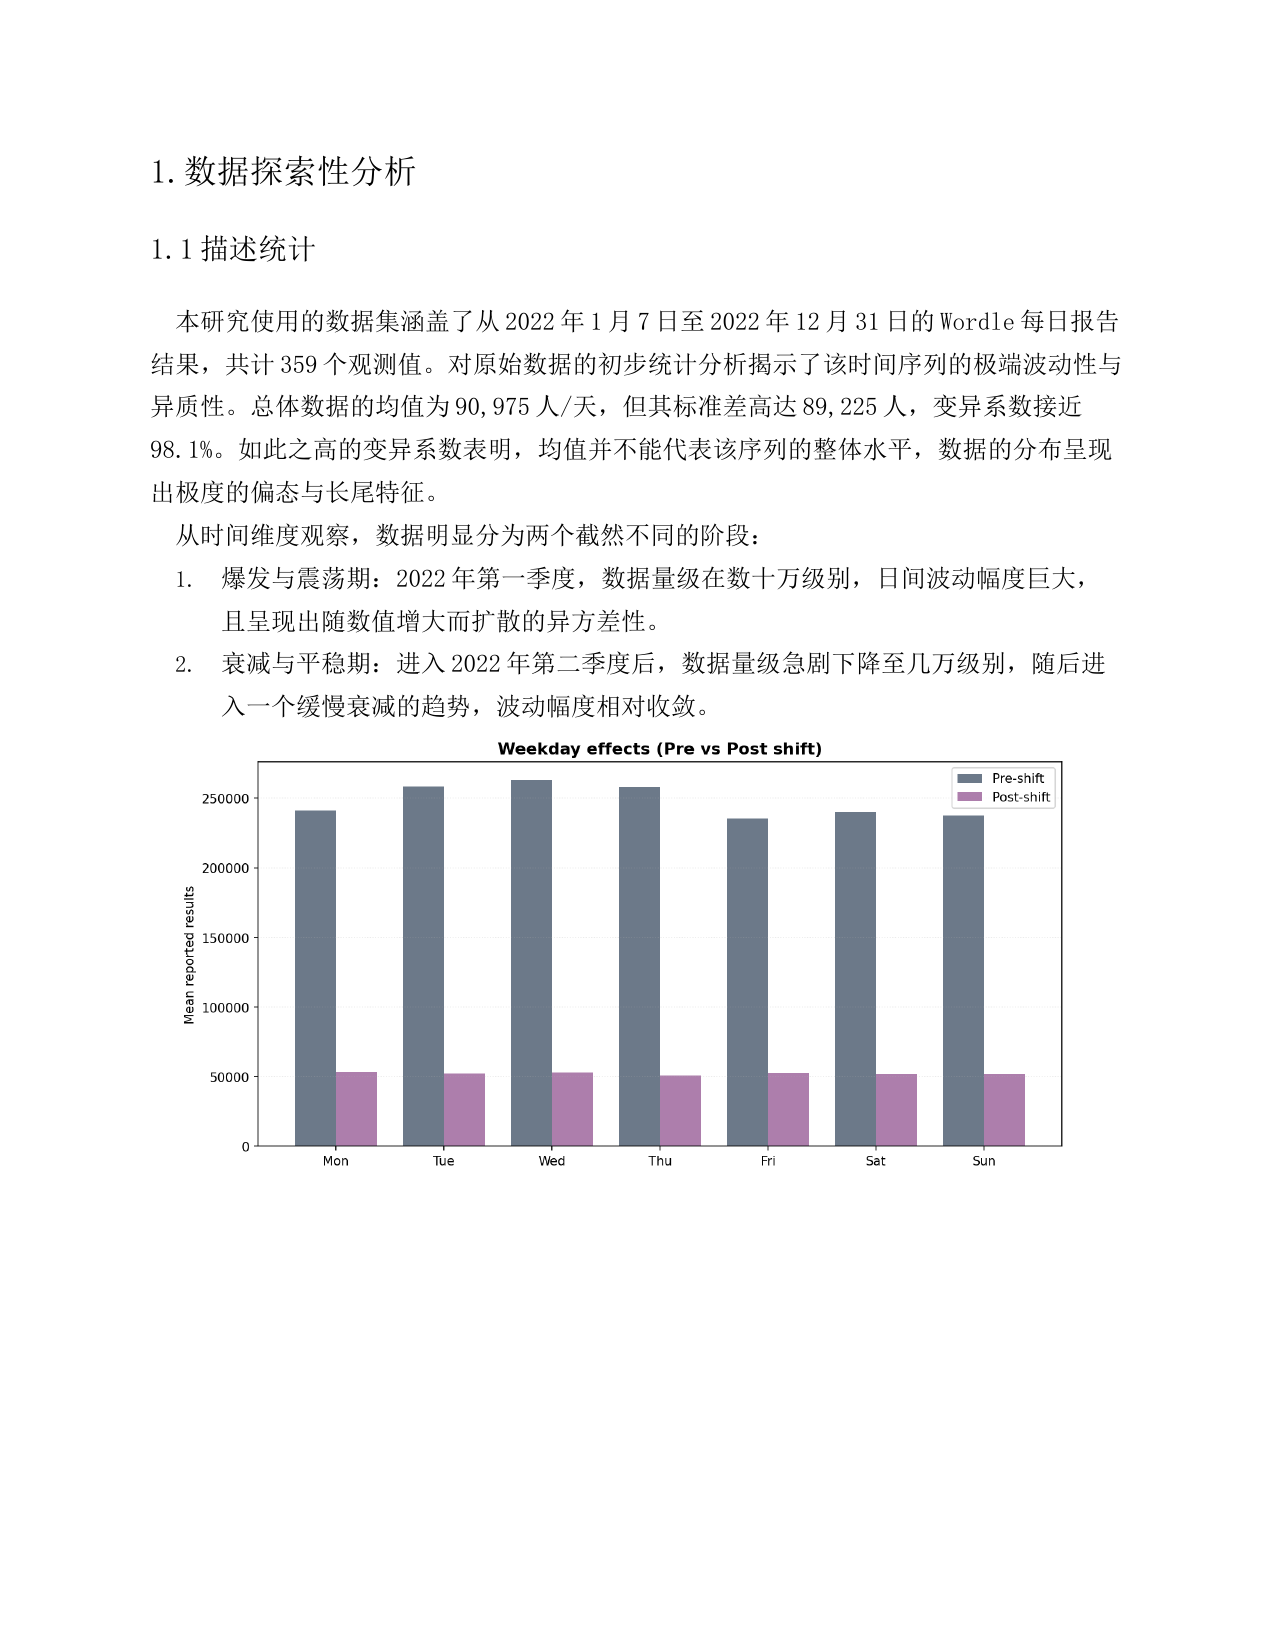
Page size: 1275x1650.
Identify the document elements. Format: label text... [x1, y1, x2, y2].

text 从时间维度观察，数据明显分为两个截然不同的阶段： [150, 519, 1125, 548]
picture [175, 733, 1070, 1176]
subtitle 1.数据探索性分析 [150, 150, 1125, 188]
text 本研究使用的数据集涵盖了从2022年1月7日至2022年12月31日的Wordle每日报告结果，共计359个观测值。对原始数据的初步统计分析揭示了该时间序列的极端波动性与异质性。总体数据的均值为90,975人/天，但其标准差高达89,225人，变异系数接近98.1%。如此之高的变异系数表明，均值并不能代表该序列的整体水平，数据的分布呈现出极度的偏态与长尾特征。 [150, 305, 1125, 505]
subtitle 1.1描述统计 [150, 230, 1125, 264]
list 衰减与平稳期：进入2022年第二季度后，数据量级急剧下降至几万级别，随后进入一个缓慢衰减的趋势，波动幅度相对收敛。 [175, 648, 1125, 719]
list 爆发与震荡期：2022年第一季度，数据量级在数十万级别，日间波动幅度巨大，且呈现出随数值增大而扩散的异方差性。 [175, 562, 1125, 633]
